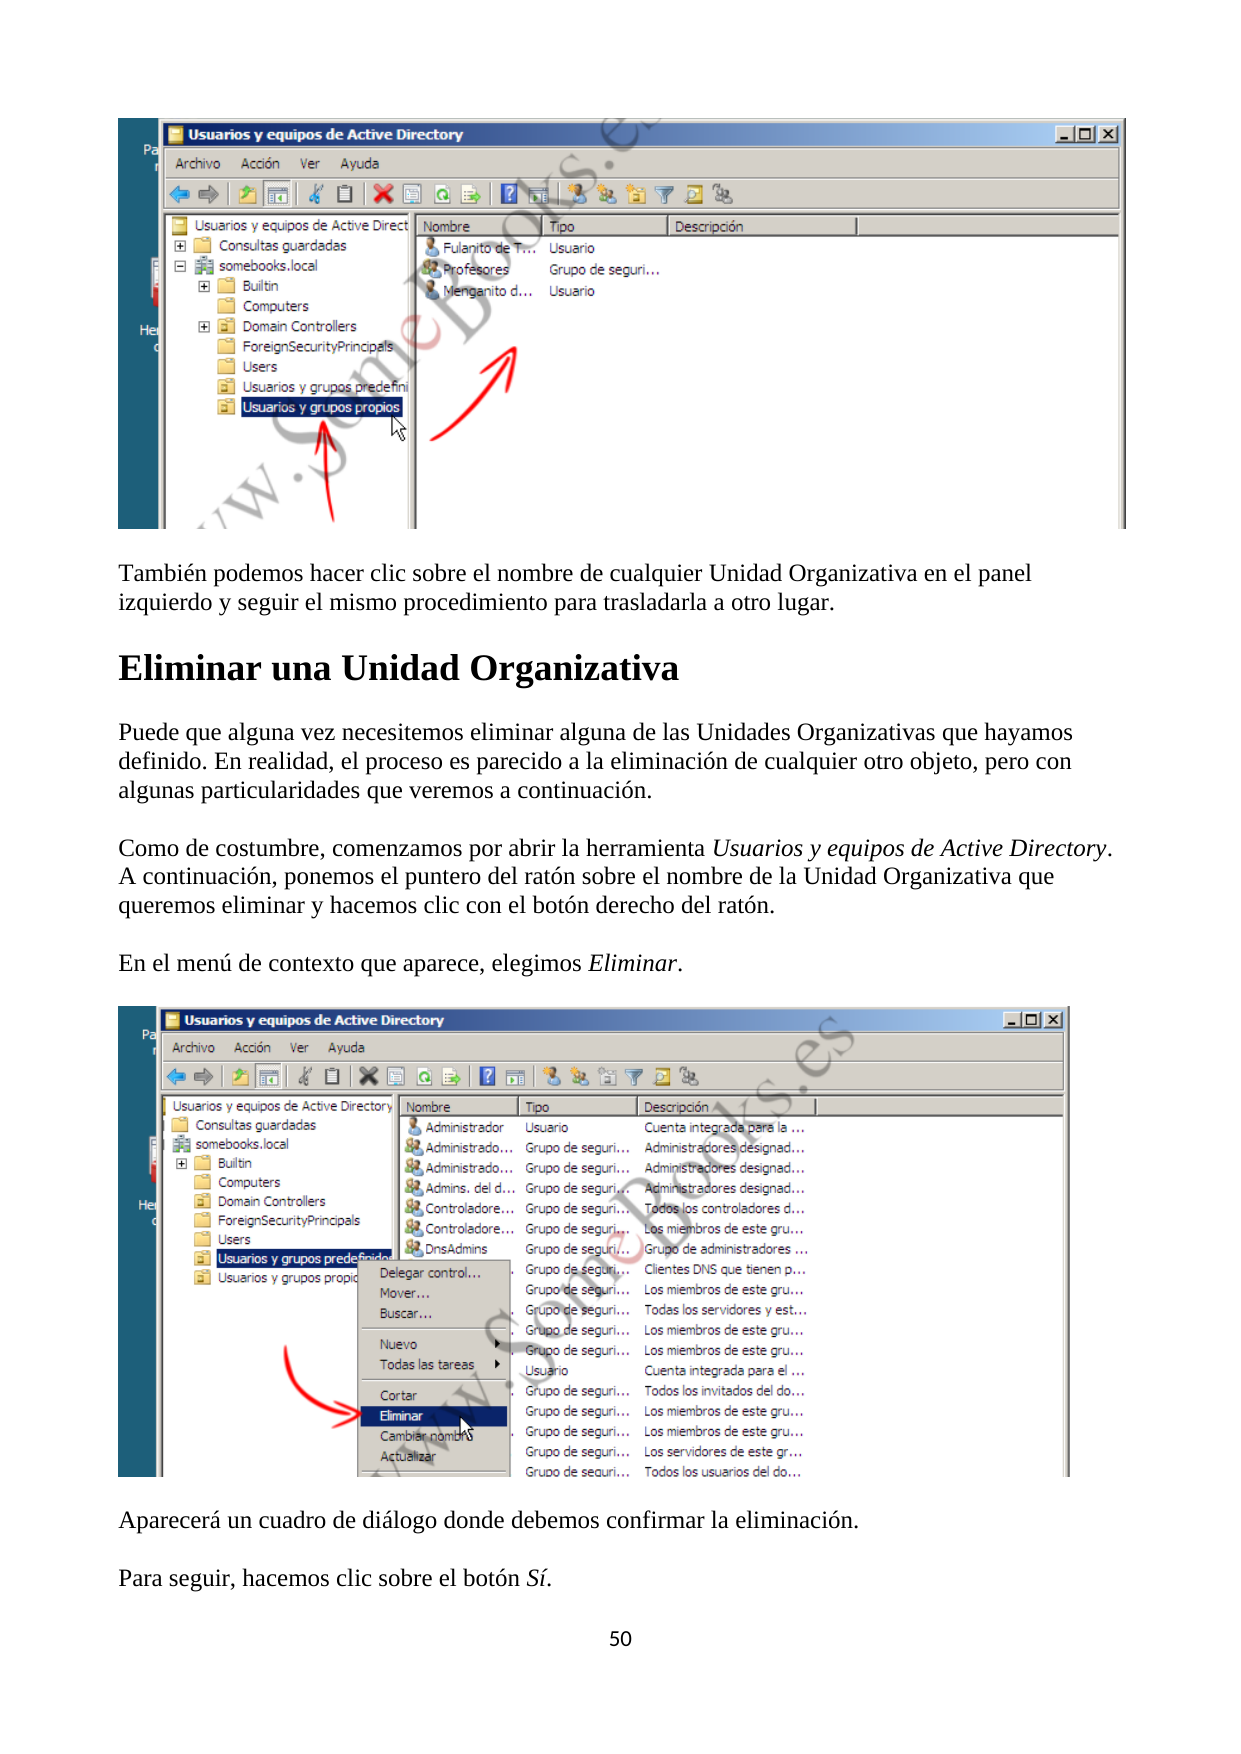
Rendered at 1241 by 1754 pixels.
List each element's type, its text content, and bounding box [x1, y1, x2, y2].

picture [118, 118, 1126, 529]
text Para seguir, hacemos clic sobre el botón Sí. [118, 1563, 1122, 1592]
text Como de costumbre, comenzamos por abrir la herramienta Usuarios y equipos de Active Directory. A continuación, ponemos el puntero del ratón sobre el nombre de la Unidad Organizativa que queremos eliminar y hacemos clic con el botón derecho del ratón. [118, 833, 1122, 919]
text En el menú de contexto que aparece, elegimos Eliminar. [118, 948, 1122, 977]
text Aparecerá un cuadro de diálogo donde debemos confirmar la eliminación. [118, 1505, 1122, 1534]
picture [118, 1006, 1070, 1477]
text También podemos hacer clic sobre el nombre de cualquier Unidad Organizativa en el panel izquierdo y seguir el mismo procedimiento para trasladarla a otro lugar. [118, 558, 1122, 616]
text Eliminar una Unidad Organizativa [118, 645, 1122, 688]
text Puede que alguna vez necesitemos eliminar alguna de las Unidades Organizativas que hayamos definido. En realidad, el proceso es parecido a la eliminación de cualquier otro objeto, pero con algunas particularidades que veremos a continuación. [118, 717, 1122, 803]
